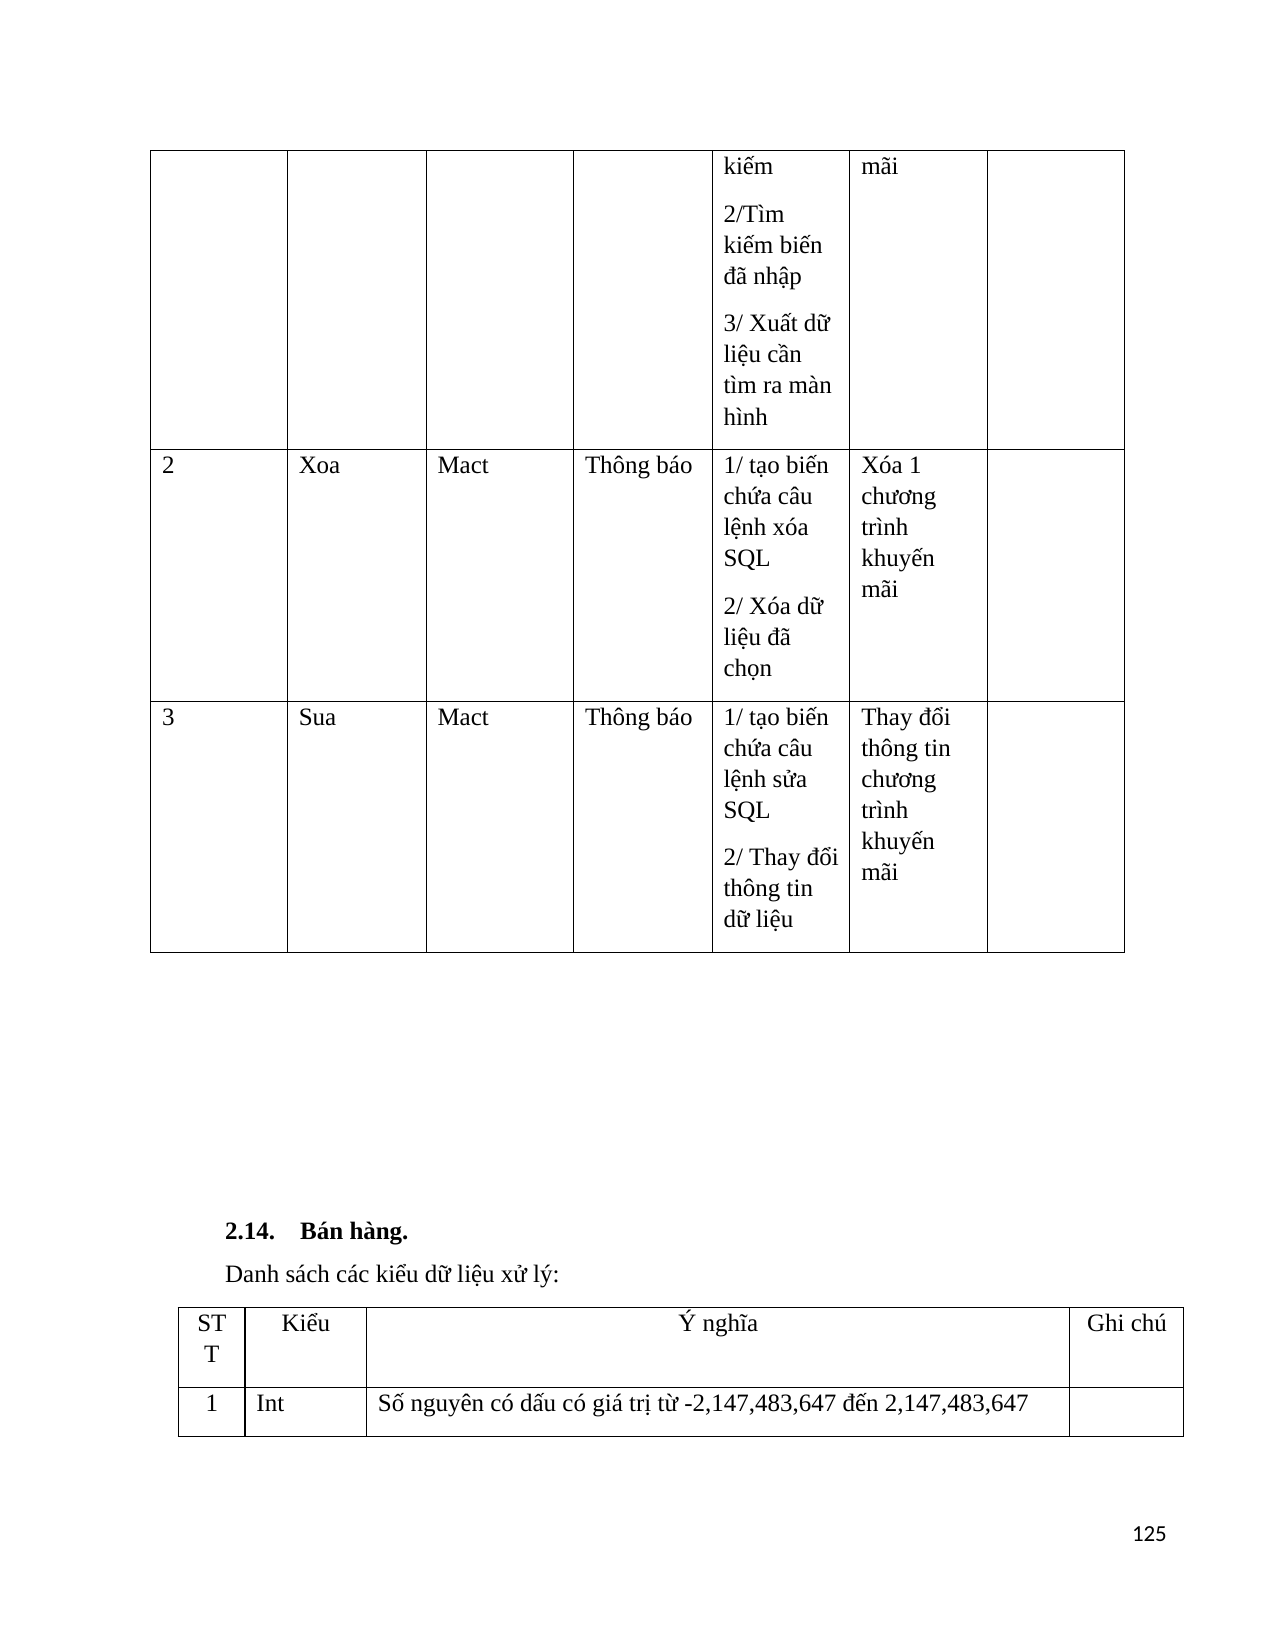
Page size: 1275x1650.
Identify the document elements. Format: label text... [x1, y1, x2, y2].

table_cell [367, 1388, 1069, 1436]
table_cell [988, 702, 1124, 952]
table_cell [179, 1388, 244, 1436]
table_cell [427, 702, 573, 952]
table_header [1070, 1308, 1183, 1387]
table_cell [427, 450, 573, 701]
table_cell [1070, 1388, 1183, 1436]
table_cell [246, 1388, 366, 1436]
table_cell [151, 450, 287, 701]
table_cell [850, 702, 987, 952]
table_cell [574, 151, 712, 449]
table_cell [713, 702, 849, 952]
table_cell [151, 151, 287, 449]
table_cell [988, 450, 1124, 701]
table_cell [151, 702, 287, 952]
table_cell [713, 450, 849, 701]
list Bán hàng. [225, 1216, 1167, 1245]
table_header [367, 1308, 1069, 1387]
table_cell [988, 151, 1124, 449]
list Danh sách các kiểu dữ liệu xử lý: [225, 1259, 1167, 1288]
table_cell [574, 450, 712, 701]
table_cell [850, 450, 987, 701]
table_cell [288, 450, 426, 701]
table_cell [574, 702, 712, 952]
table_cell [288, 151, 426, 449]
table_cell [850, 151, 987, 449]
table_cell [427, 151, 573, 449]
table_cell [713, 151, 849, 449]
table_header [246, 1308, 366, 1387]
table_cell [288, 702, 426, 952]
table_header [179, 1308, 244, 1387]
